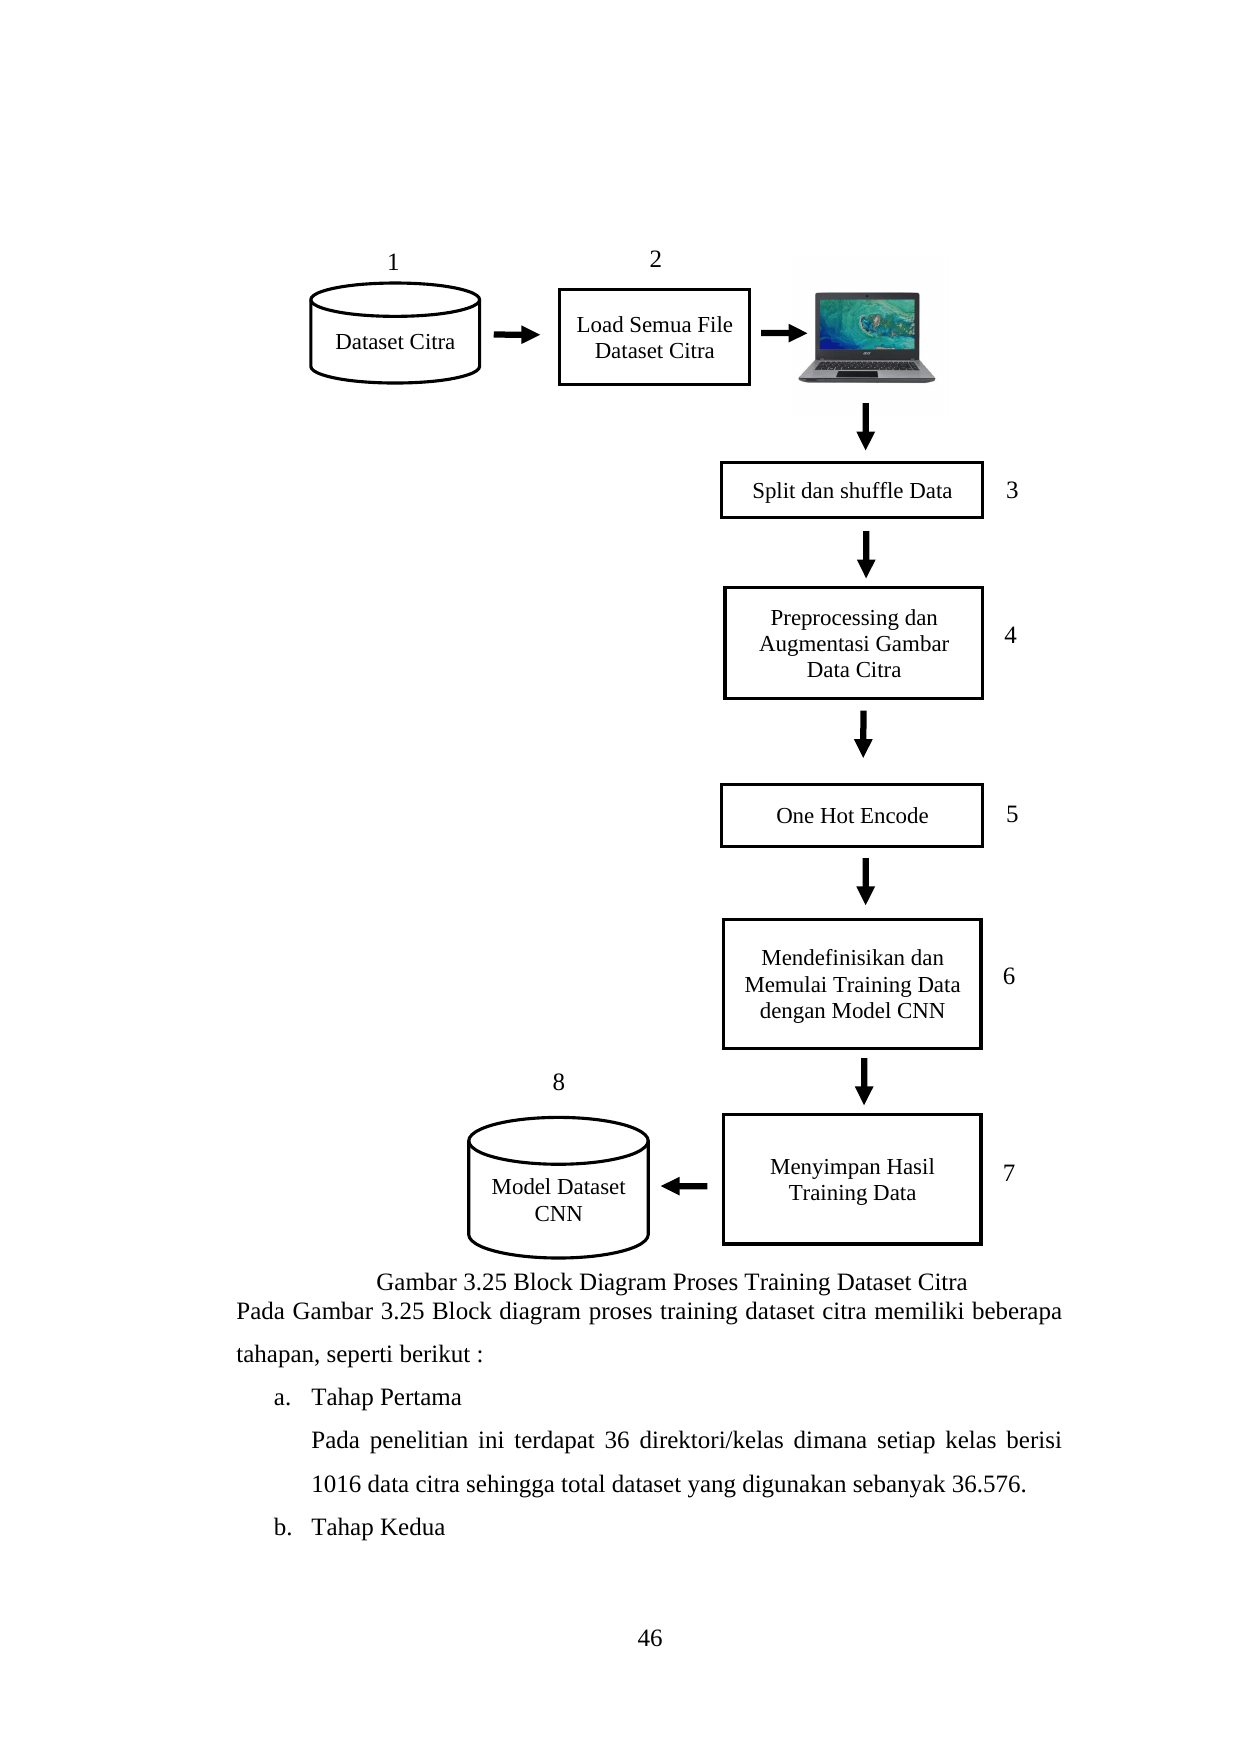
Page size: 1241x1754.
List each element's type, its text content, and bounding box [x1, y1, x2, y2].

list Tahap Pertama [274, 1382, 1063, 1411]
list Pada penelitian ini terdapat 36 direktori/kelas dimana setiap kelas berisi 1016 data citra sehingga total dataset yang digunakan sebanyak 36.576. [311, 1426, 1063, 1497]
text Pada Gambar 3.4 Block diagram proses training dataset citra memiliki beberapa tahapan, seperti berikut : [236, 236, 1063, 1368]
list Tahap Kedua [274, 1512, 1063, 1541]
picture [787, 253, 949, 418]
